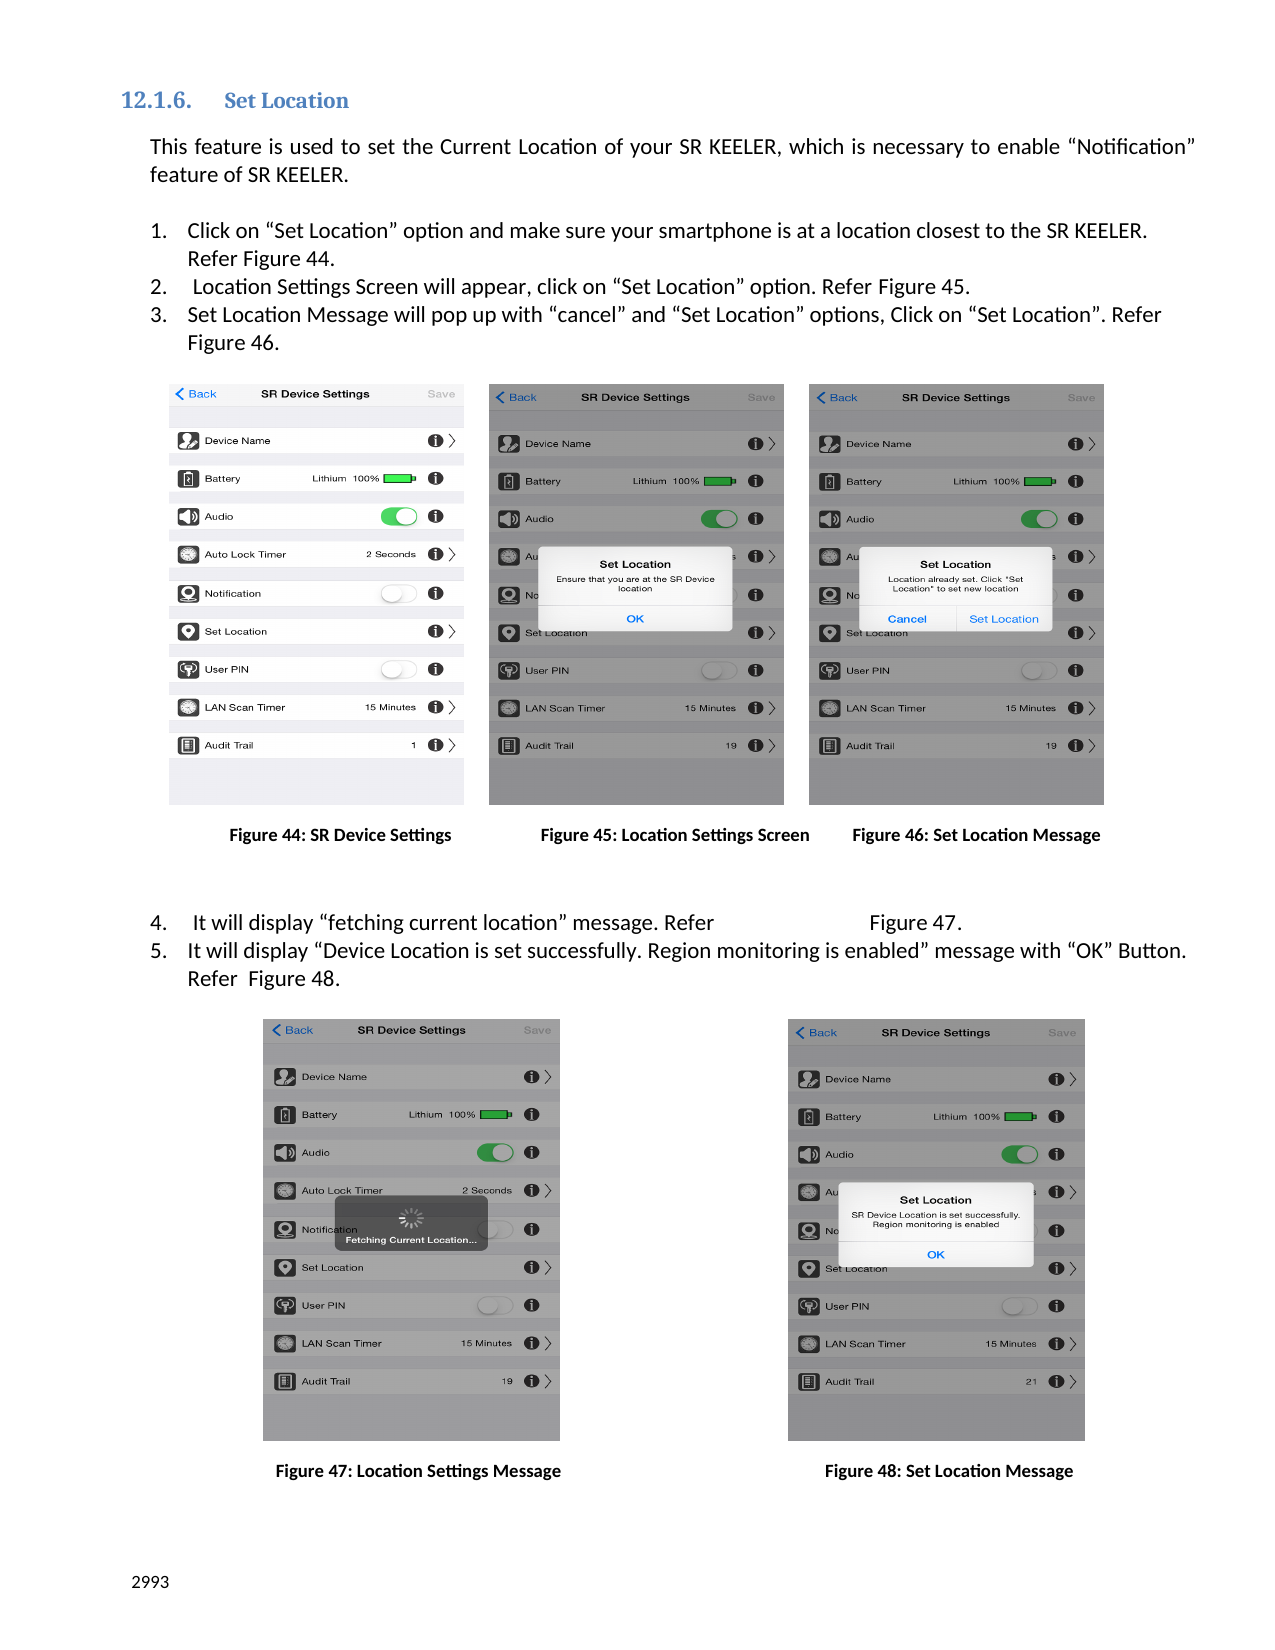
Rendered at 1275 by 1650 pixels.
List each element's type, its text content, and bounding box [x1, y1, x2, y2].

list Location Settings Screen will appear, click on “Set Location” option. Refer Figure 45. [150, 272, 1198, 300]
text Figure 47: Location Settings Message Figure 48: Set Location Message [112, 1457, 1198, 1482]
list Set Location Message will pop up with “cancel” and “Set Location” options, Click on “Set Location”. Refer Figure 46. [150, 300, 1198, 356]
list Click on “Set Location” option and make sure your smartphone is at a location closest to the SR KEELER. Refer Figure 44. [150, 216, 1198, 272]
picture [263, 1019, 560, 1441]
picture [809, 384, 1104, 805]
text Figure 44: SR Device Settings Figure 45: Location Settings Screen Figure 46: Set Location Message [112, 822, 1198, 847]
list It will display “Device Location is set successfully. Region monitoring is enabled” message with “OK” Button. Refer Figure 48. [150, 936, 1198, 992]
list It will display “fetching current location” message. Refer Figure 47. [150, 908, 1198, 936]
picture [169, 384, 464, 805]
subtitle Set Location [121, 84, 1198, 116]
picture [788, 1019, 1085, 1441]
list This feature is used to set the Current Location of your SR KEELER, which is necessary to enable “Notification” feature of SR KEELER. [150, 132, 1198, 188]
picture [489, 384, 784, 805]
